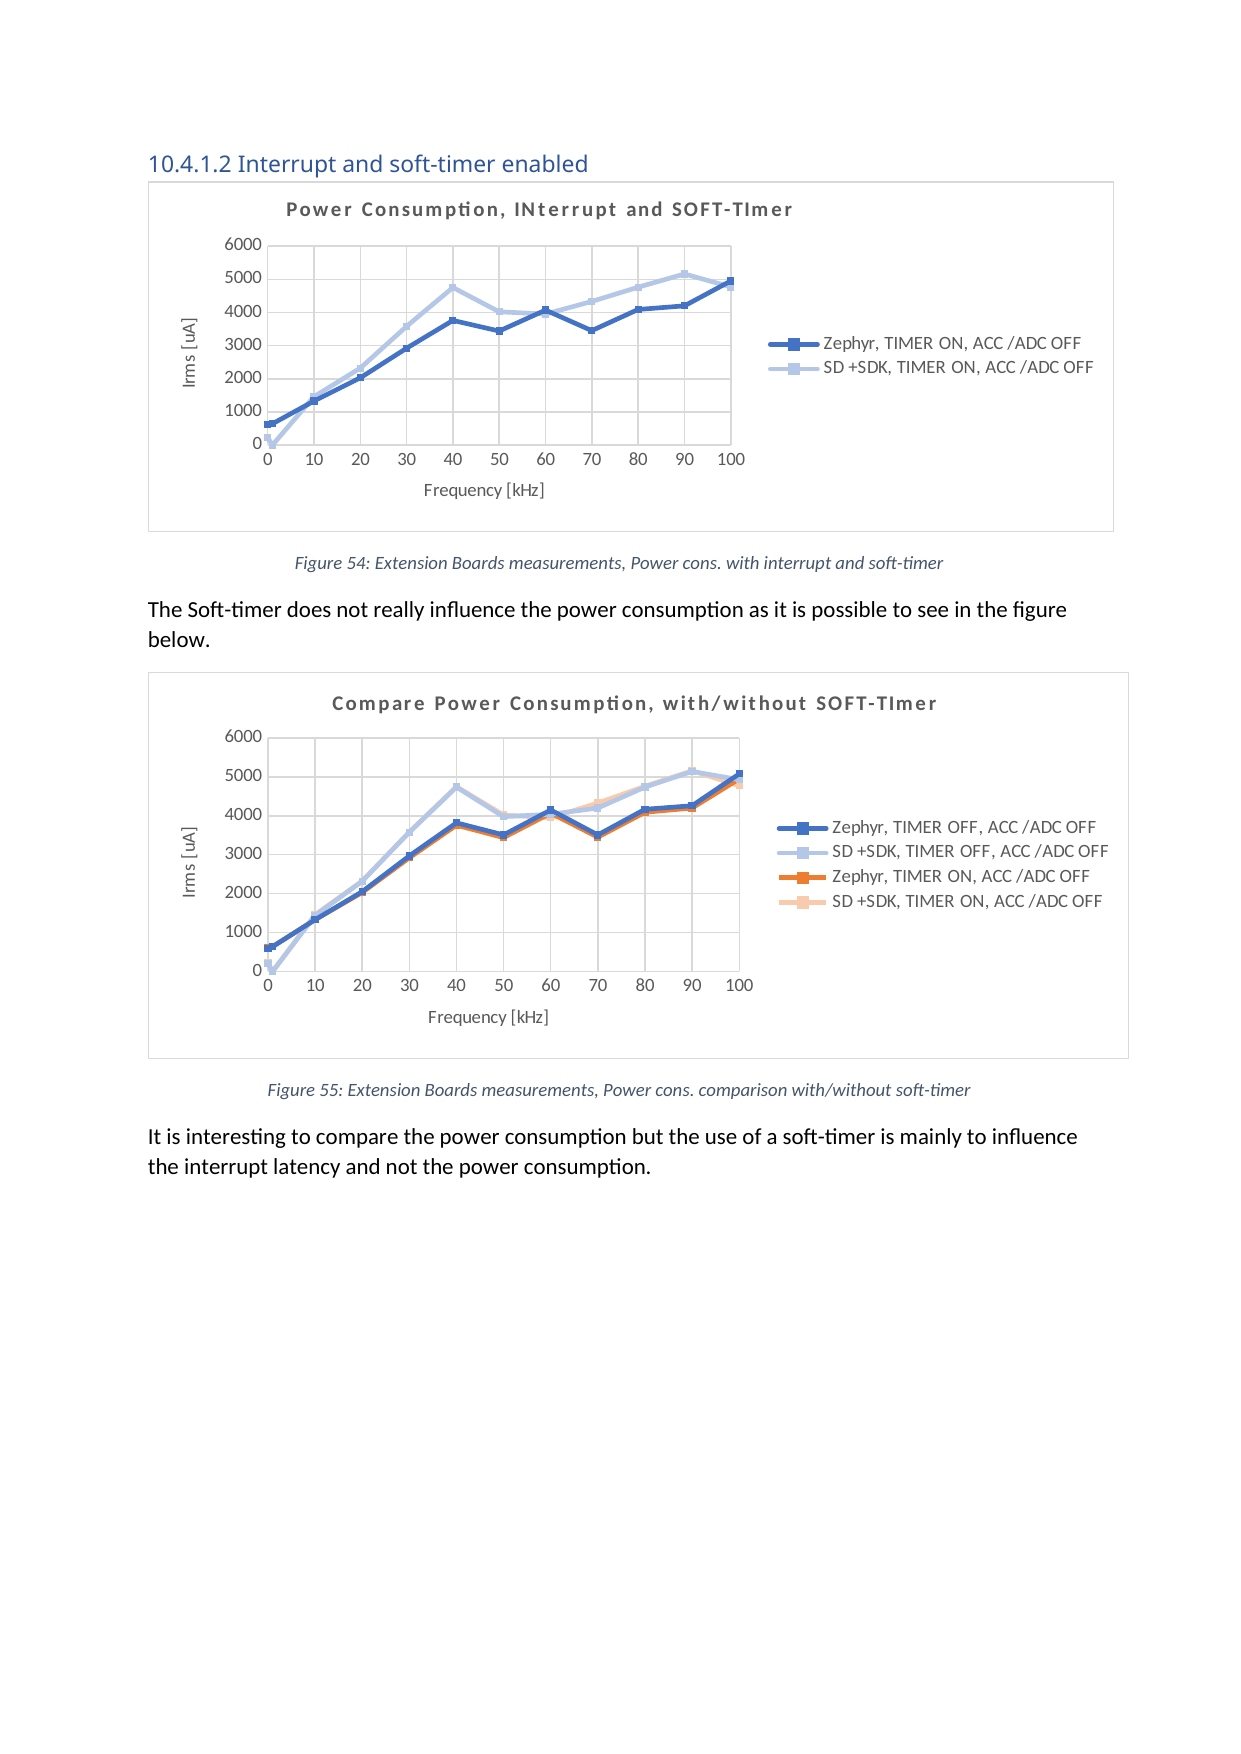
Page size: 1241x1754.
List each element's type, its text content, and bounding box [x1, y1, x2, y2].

text Figure 55: Extension Boards measurements, Power cons. comparison with/without soft-timer [148, 1078, 1093, 1101]
text Figure 54: Extension Boards measurements, Power cons. with interrupt and soft-timer [148, 551, 1093, 574]
text It is interesting to compare the power consumption but the use of a soft-timer is mainly to influence the interrupt latency and not the power consumption. [148, 1122, 1093, 1180]
text The Soft-timer does not really influence the power consumption as it is possible to see in the figure below. [148, 595, 1093, 653]
subtitle Interrupt and soft-timer enabled [148, 148, 1093, 179]
